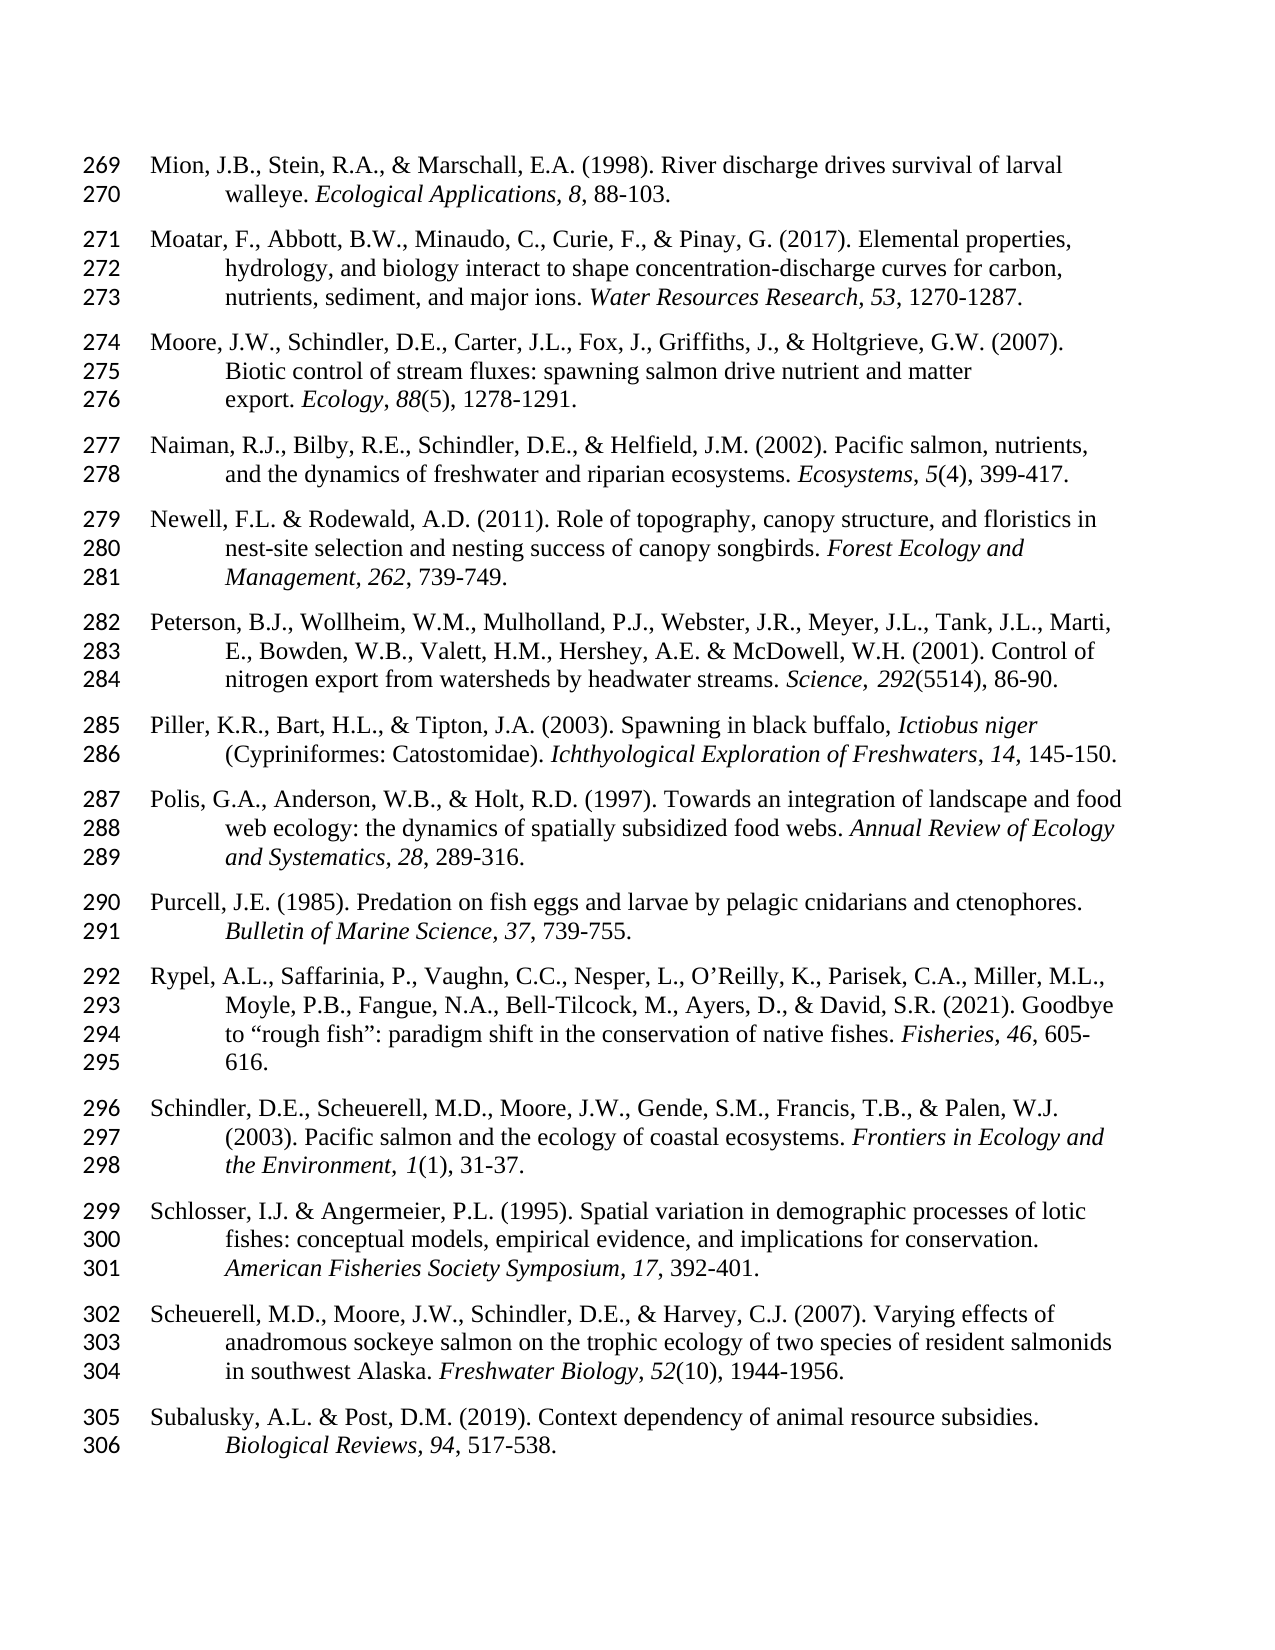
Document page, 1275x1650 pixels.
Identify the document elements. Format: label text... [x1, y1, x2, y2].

text Subalusky, A.L. & Post, D.M. (2019). Context dependency of animal resource subsidies. Biological Reviews, 94, 517-538. [150, 1402, 1125, 1459]
text Schlosser, I.J. & Angermeier, P.L. (1995). Spatial variation in demographic processes of lotic fishes: conceptual models, empirical evidence, and implications for conservation. American Fisheries Society Symposium, 17, 392-401. [150, 1196, 1125, 1282]
text Rypel, A.L., Saffarinia, P., Vaughn, C.C., Nesper, L., O’Reilly, K., Parisek, C.A., Miller, M.L., Moyle, P.B., Fangue, N.A., Bell-Tilcock, M., Ayers, D., & David, S.R. (2021). Goodbye to “rough fish”: paradigm shift in the conservation of native fishes. Fisheries, 46, 605-616. [150, 961, 1125, 1076]
text Moore, J.W., Schindler, D.E., Carter, J.L., Fox, J., Griffiths, J., & Holtgrieve, G.W. (2007). Biotic control of stream fluxes: spawning salmon drive nutrient and matter export. Ecology, 88(5), 1278-1291. [150, 327, 1125, 413]
text Naiman, R.J., Bilby, R.E., Schindler, D.E., & Helfield, J.M. (2002). Pacific salmon, nutrients, and the dynamics of freshwater and riparian ecosystems. Ecosystems, 5(4), 399-417. [150, 430, 1125, 487]
text Purcell, J.E. (1985). Predation on fish eggs and larvae by pelagic cnidarians and ctenophores. Bulletin of Marine Science, 37, 739-755. [150, 887, 1125, 944]
text Peterson, B.J., Wollheim, W.M., Mulholland, P.J., Webster, J.R., Meyer, J.L., Tank, J.L., Marti, E., Bowden, W.B., Valett, H.M., Hershey, A.E. & McDowell, W.H. (2001). Control of nitrogen export from watersheds by headwater streams. Science, 292(5514), 86-90. [150, 607, 1125, 693]
text Schindler, D.E., Scheuerell, M.D., Moore, J.W., Gende, S.M., Francis, T.B., & Palen, W.J. (2003). Pacific salmon and the ecology of coastal ecosystems. Frontiers in Ecology and the Environment, 1(1), 31-37. [150, 1093, 1125, 1179]
text Polis, G.A., Anderson, W.B., & Holt, R.D. (1997). Towards an integration of landscape and food web ecology: the dynamics of spatially subsidized food webs. Annual Review of Ecology and Systematics, 28, 289-316. [150, 784, 1125, 870]
text Newell, F.L. & Rodewald, A.D. (2011). Role of topography, canopy structure, and floristics in nest-site selection and nesting success of canopy songbirds. Forest Ecology and Management, 262, 739-749. [150, 504, 1125, 590]
text Moatar, F., Abbott, B.W., Minaudo, C., Curie, F., & Pinay, G. (2017). Elemental properties, hydrology, and biology interact to shape concentration-discharge curves for carbon, nutrients, sediment, and major ions. Water Resources Research, 53, 1270-1287. [150, 224, 1125, 310]
text Scheuerell, M.D., Moore, J.W., Schindler, D.E., & Harvey, C.J. (2007). Varying effects of anadromous sockeye salmon on the trophic ecology of two species of resident salmonids in southwest Alaska. Freshwater Biology, 52(10), 1944-1956. [150, 1299, 1125, 1385]
text Mion, J.B., Stein, R.A., & Marschall, E.A. (1998). River discharge drives survival of larval walleye. Ecological Applications, 8, 88-103. [150, 150, 1125, 207]
text Piller, K.R., Bart, H.L., & Tipton, J.A. (2003). Spawning in black buffalo, Ictiobus niger (Cypriniformes: Catostomidae). Ichthyological Exploration of Freshwaters, 14, 145-150. [150, 710, 1125, 767]
